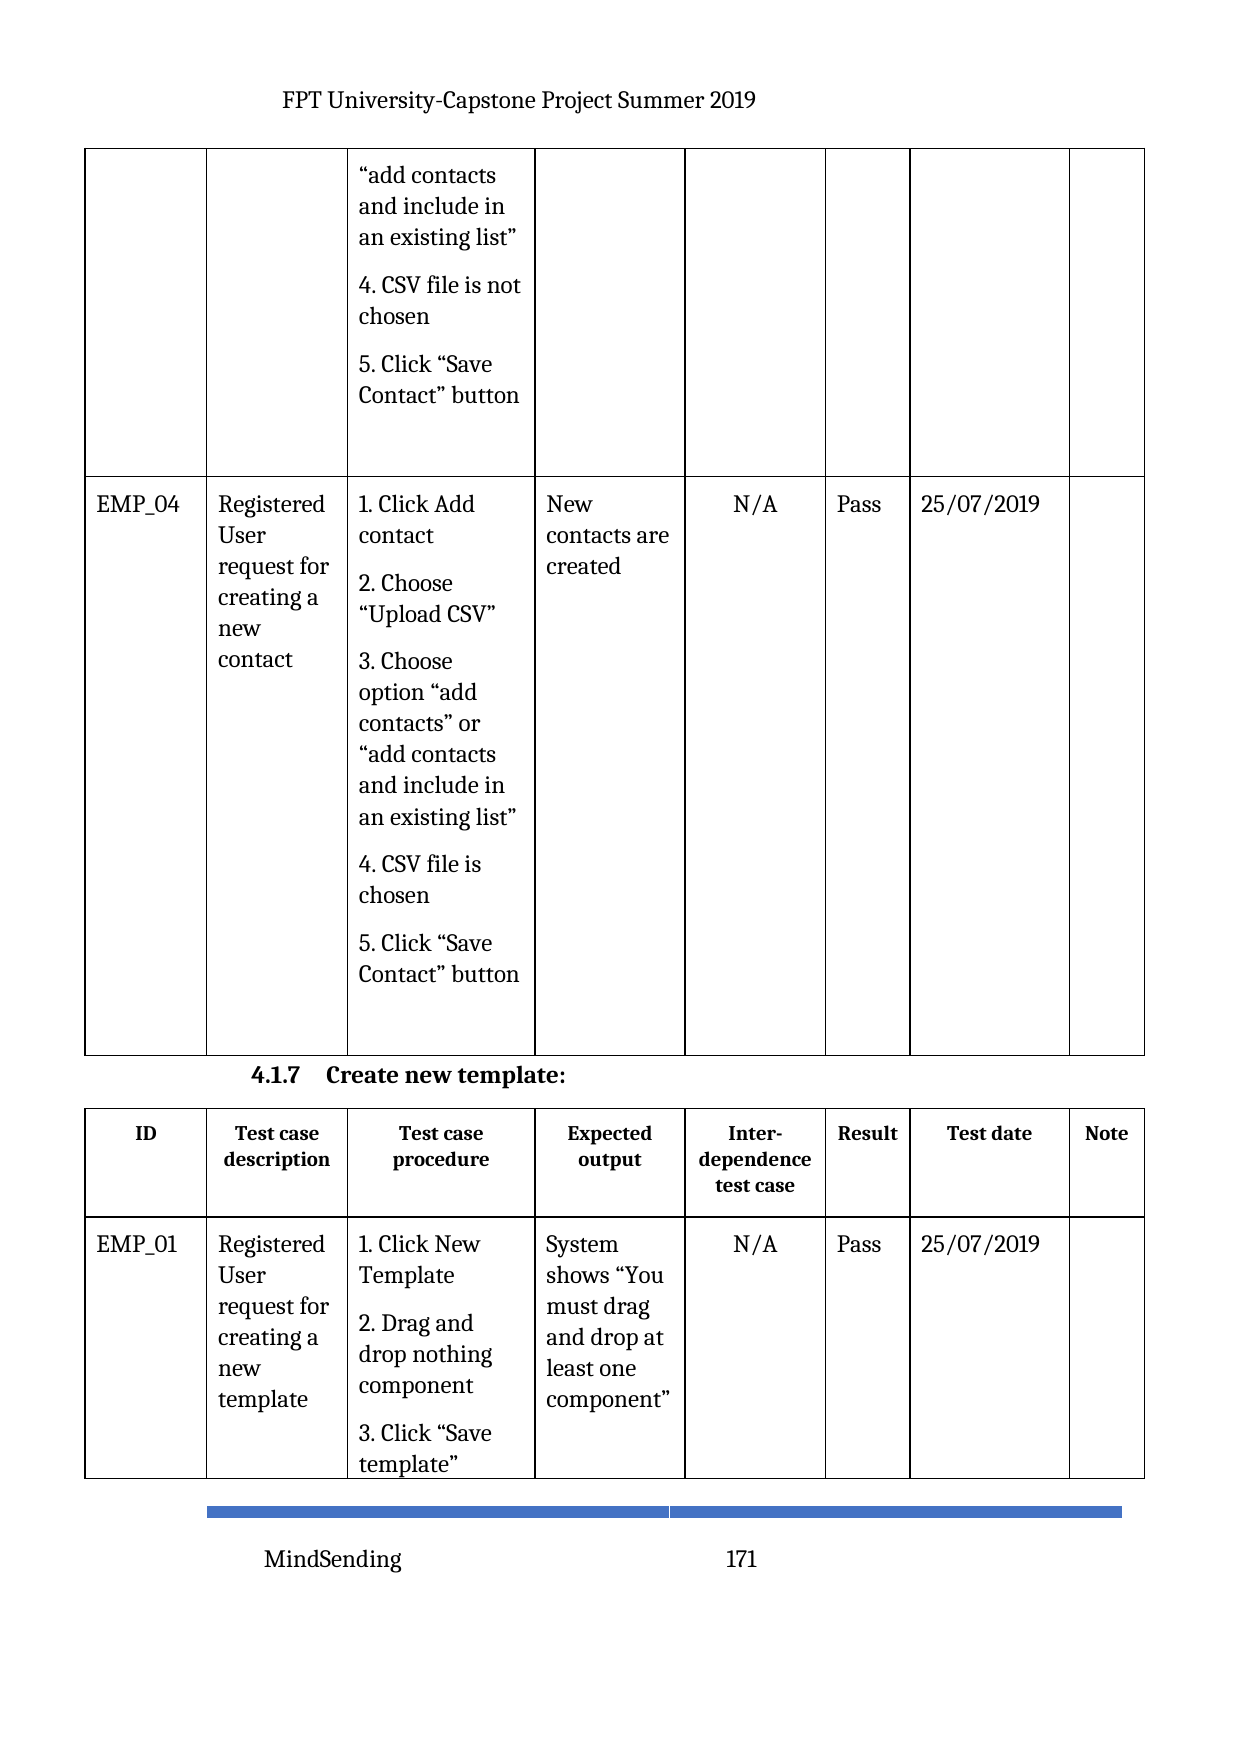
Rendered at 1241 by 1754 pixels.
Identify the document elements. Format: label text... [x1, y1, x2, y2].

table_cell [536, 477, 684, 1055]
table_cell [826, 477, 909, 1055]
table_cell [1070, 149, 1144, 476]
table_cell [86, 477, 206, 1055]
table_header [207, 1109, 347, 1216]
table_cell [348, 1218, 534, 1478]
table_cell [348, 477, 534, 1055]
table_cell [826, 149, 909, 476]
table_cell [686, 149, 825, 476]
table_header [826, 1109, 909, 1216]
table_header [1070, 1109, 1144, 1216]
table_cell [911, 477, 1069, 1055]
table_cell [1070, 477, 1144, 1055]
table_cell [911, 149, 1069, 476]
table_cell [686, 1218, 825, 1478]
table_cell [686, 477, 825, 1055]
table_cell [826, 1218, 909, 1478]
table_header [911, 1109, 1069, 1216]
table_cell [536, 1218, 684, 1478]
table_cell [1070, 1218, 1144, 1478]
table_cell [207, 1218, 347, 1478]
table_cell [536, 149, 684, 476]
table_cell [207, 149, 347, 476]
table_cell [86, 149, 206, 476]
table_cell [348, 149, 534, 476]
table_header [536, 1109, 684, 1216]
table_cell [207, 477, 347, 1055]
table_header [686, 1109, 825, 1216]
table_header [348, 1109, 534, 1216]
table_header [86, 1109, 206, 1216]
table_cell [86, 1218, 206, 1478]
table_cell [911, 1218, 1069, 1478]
subtitle Create new template: [251, 1061, 1122, 1089]
